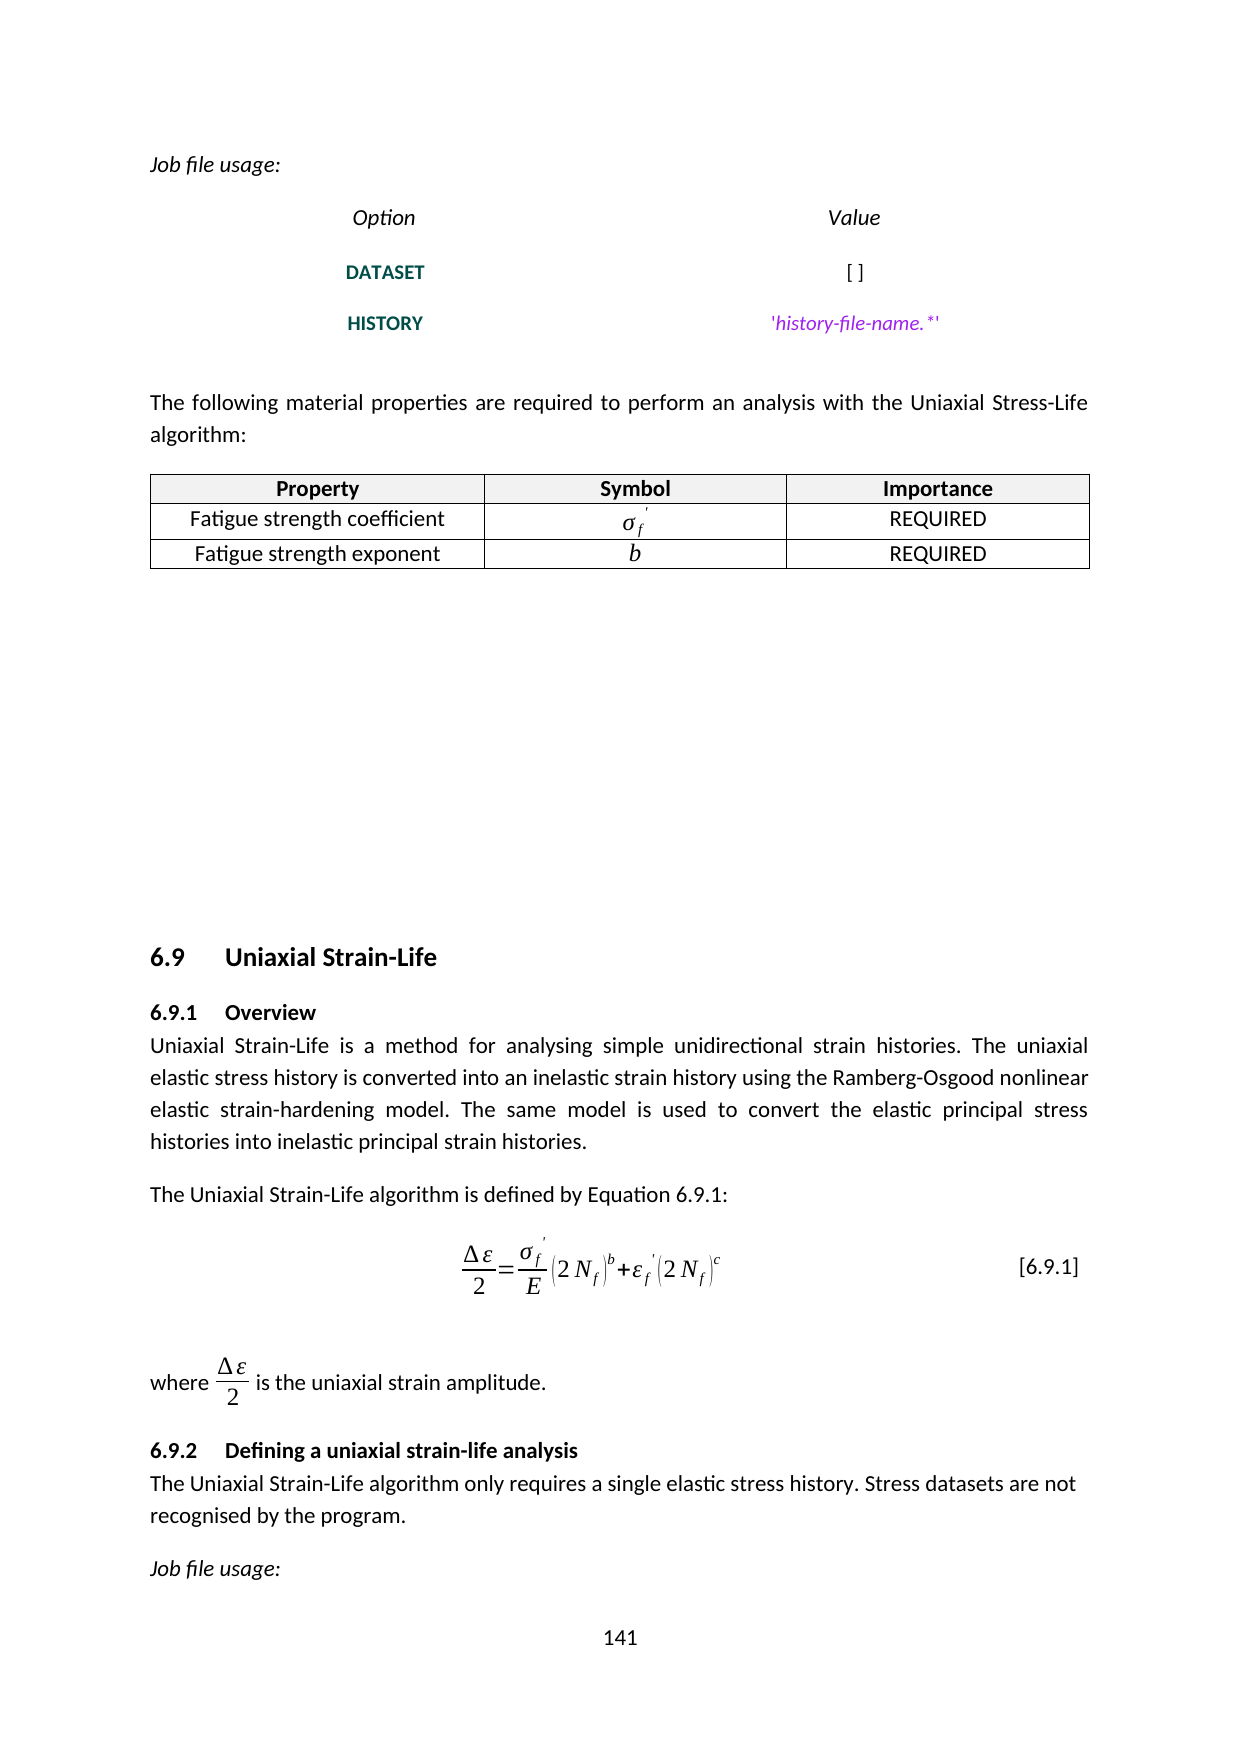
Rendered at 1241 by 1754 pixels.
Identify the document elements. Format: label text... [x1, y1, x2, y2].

subtitle 6.9 Uniaxial Strain-Life [150, 940, 1090, 973]
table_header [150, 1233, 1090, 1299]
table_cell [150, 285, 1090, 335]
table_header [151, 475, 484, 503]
text The Uniaxial Strain-Life algorithm is defined by Equation 6.9.1: [150, 1180, 1090, 1208]
text Job file usage: [150, 150, 1090, 178]
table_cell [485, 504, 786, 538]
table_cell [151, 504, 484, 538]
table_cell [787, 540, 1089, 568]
text The following material properties are required to perform an analysis with the Uniaxial Stress-Life algorithm: [150, 388, 1090, 448]
text The Uniaxial Strain-Life algorithm only requires a single elastic stress history. Stress datasets are not recognised by the program. [150, 1469, 1090, 1529]
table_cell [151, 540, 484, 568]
text where is the uniaxial strain amplitude. [150, 1353, 1090, 1412]
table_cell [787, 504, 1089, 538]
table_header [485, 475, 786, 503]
subtitle 6.9.1 Overview [150, 998, 1090, 1027]
text Uniaxial Strain-Life is a method for analysing simple unidirectional strain histories. The uniaxial elastic stress history is converted into an inelastic strain history using the Ramberg-Osgood nonlinear elastic strain-hardening model. The same model is used to convert the elastic principal stress histories into inelastic principal strain histories. [150, 1031, 1090, 1155]
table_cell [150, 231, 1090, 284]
subtitle 6.9.2 Defining a uniaxial strain-life analysis [150, 1437, 1090, 1464]
text Job file usage: [150, 1554, 1090, 1582]
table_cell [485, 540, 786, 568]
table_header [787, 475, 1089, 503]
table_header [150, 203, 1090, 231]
